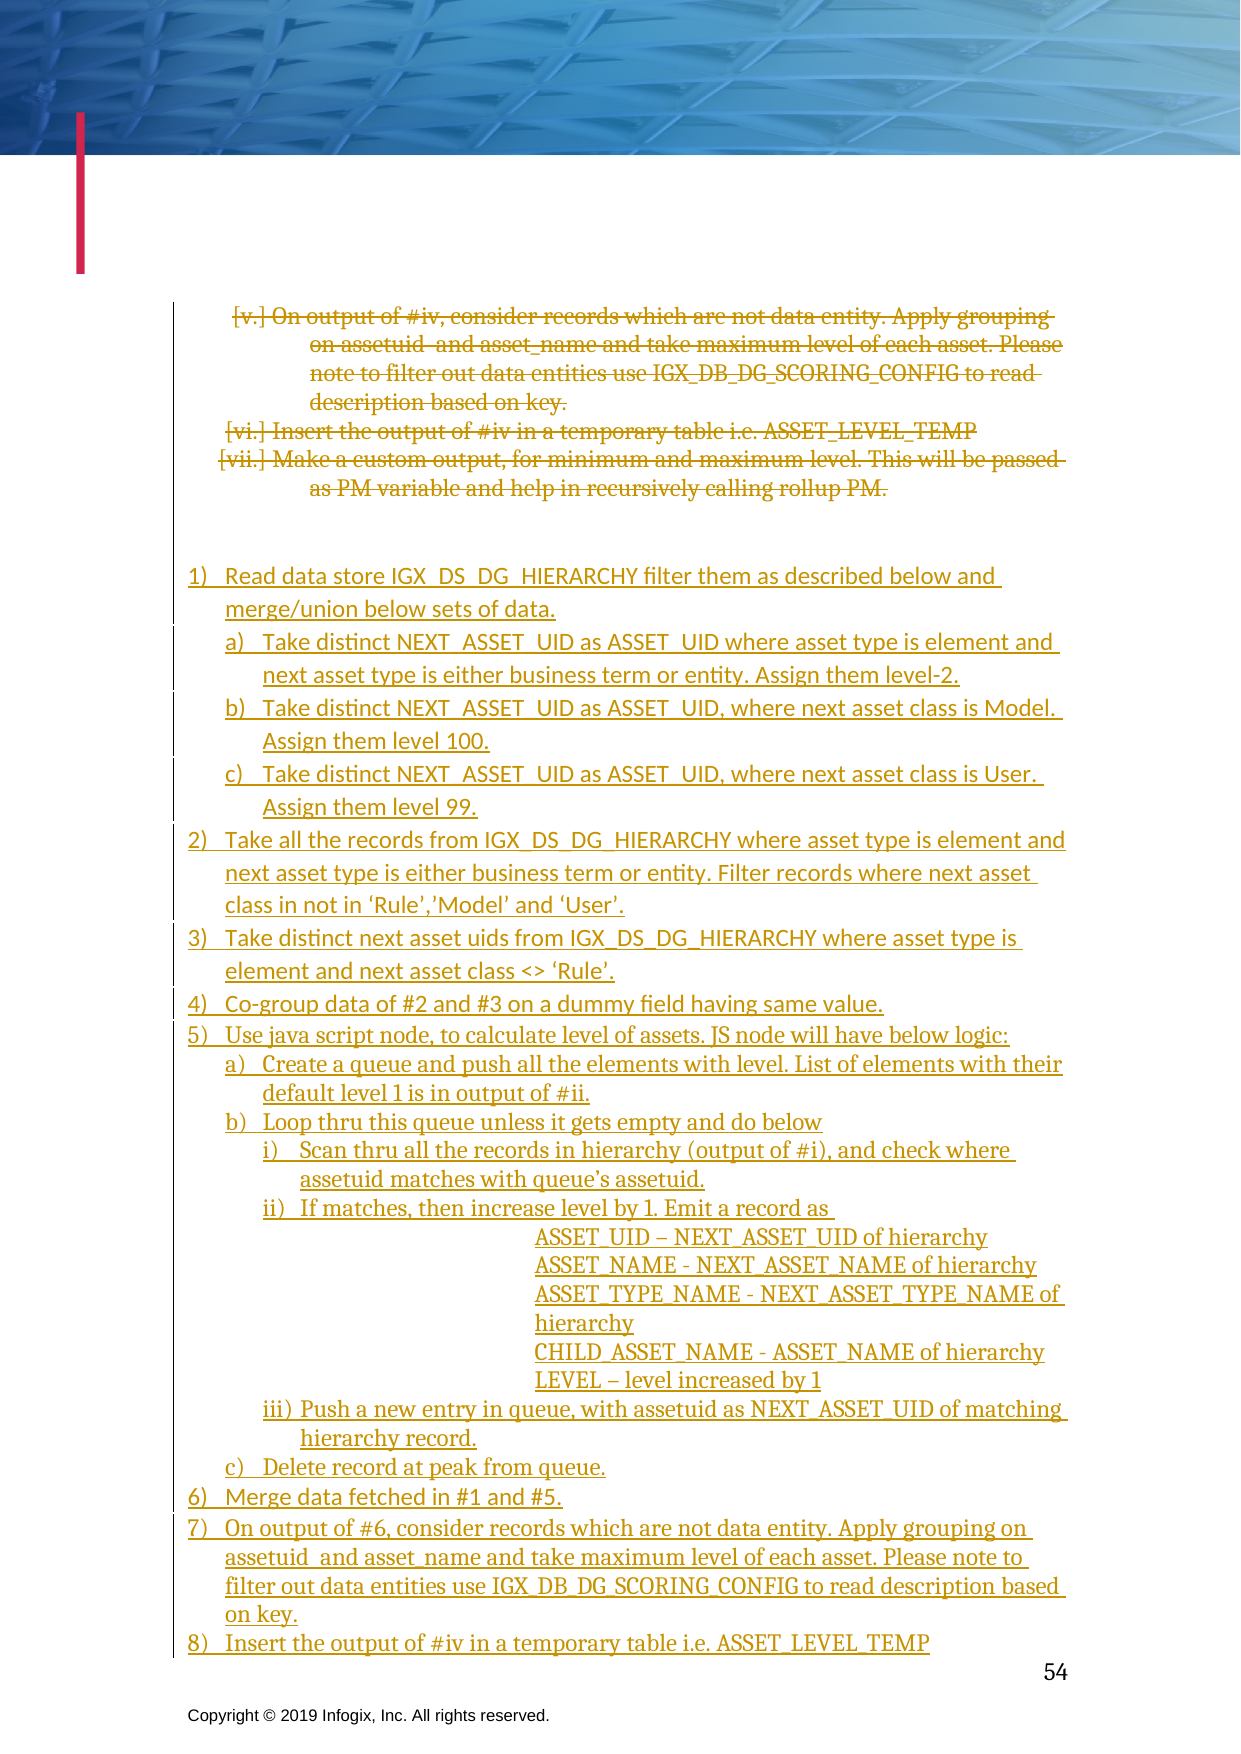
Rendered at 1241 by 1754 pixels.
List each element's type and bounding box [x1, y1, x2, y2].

picture [0, 0, 1241, 302]
